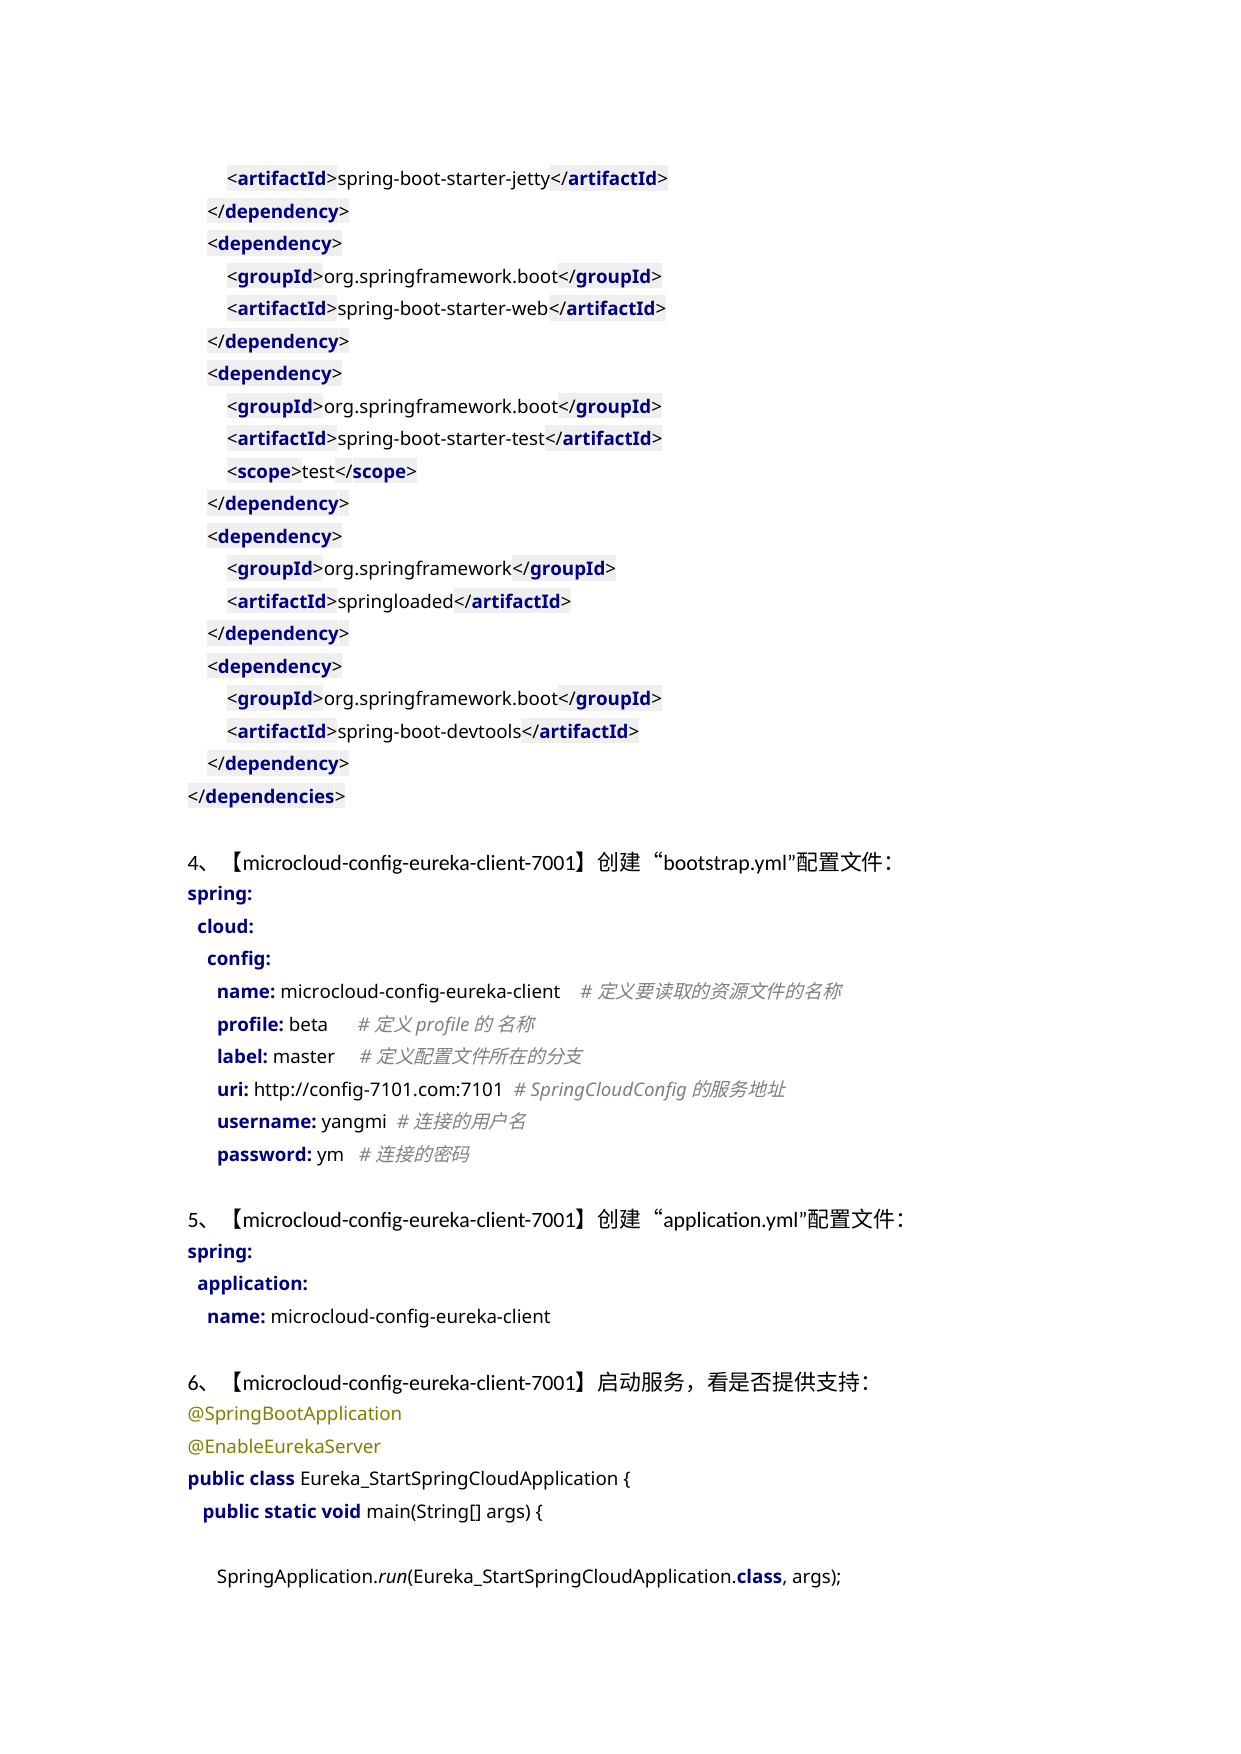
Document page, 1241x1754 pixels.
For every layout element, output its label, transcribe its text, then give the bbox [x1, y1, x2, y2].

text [187, 1397, 1053, 1592]
text spring: cloud: config: name: microcloud-config-eureka-client # 定义要读取的资源文件的名称 profile: beta # 定义profile的 名称 label: master # 定义配置文件所在的分支 uri: http://config-7101.com:7101 # SpringCloudConfig的服务地址 username: yangmi # 连接的用户名 password: ym # 连接的密码 [187, 877, 1053, 1169]
list 【microcloud-config-eureka-client-7001】创建“bootstrap.yml”配置文件： [187, 844, 1053, 877]
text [187, 162, 1053, 812]
list 5、【microcloud-config-eureka-client-7001】创建“application.yml”配置文件： [187, 1202, 1053, 1234]
text spring: application: name: microcloud-config-eureka-client [187, 1234, 1053, 1332]
list 6、【microcloud-config-eureka-client-7001】启动服务，看是否提供支持： [187, 1364, 1053, 1397]
